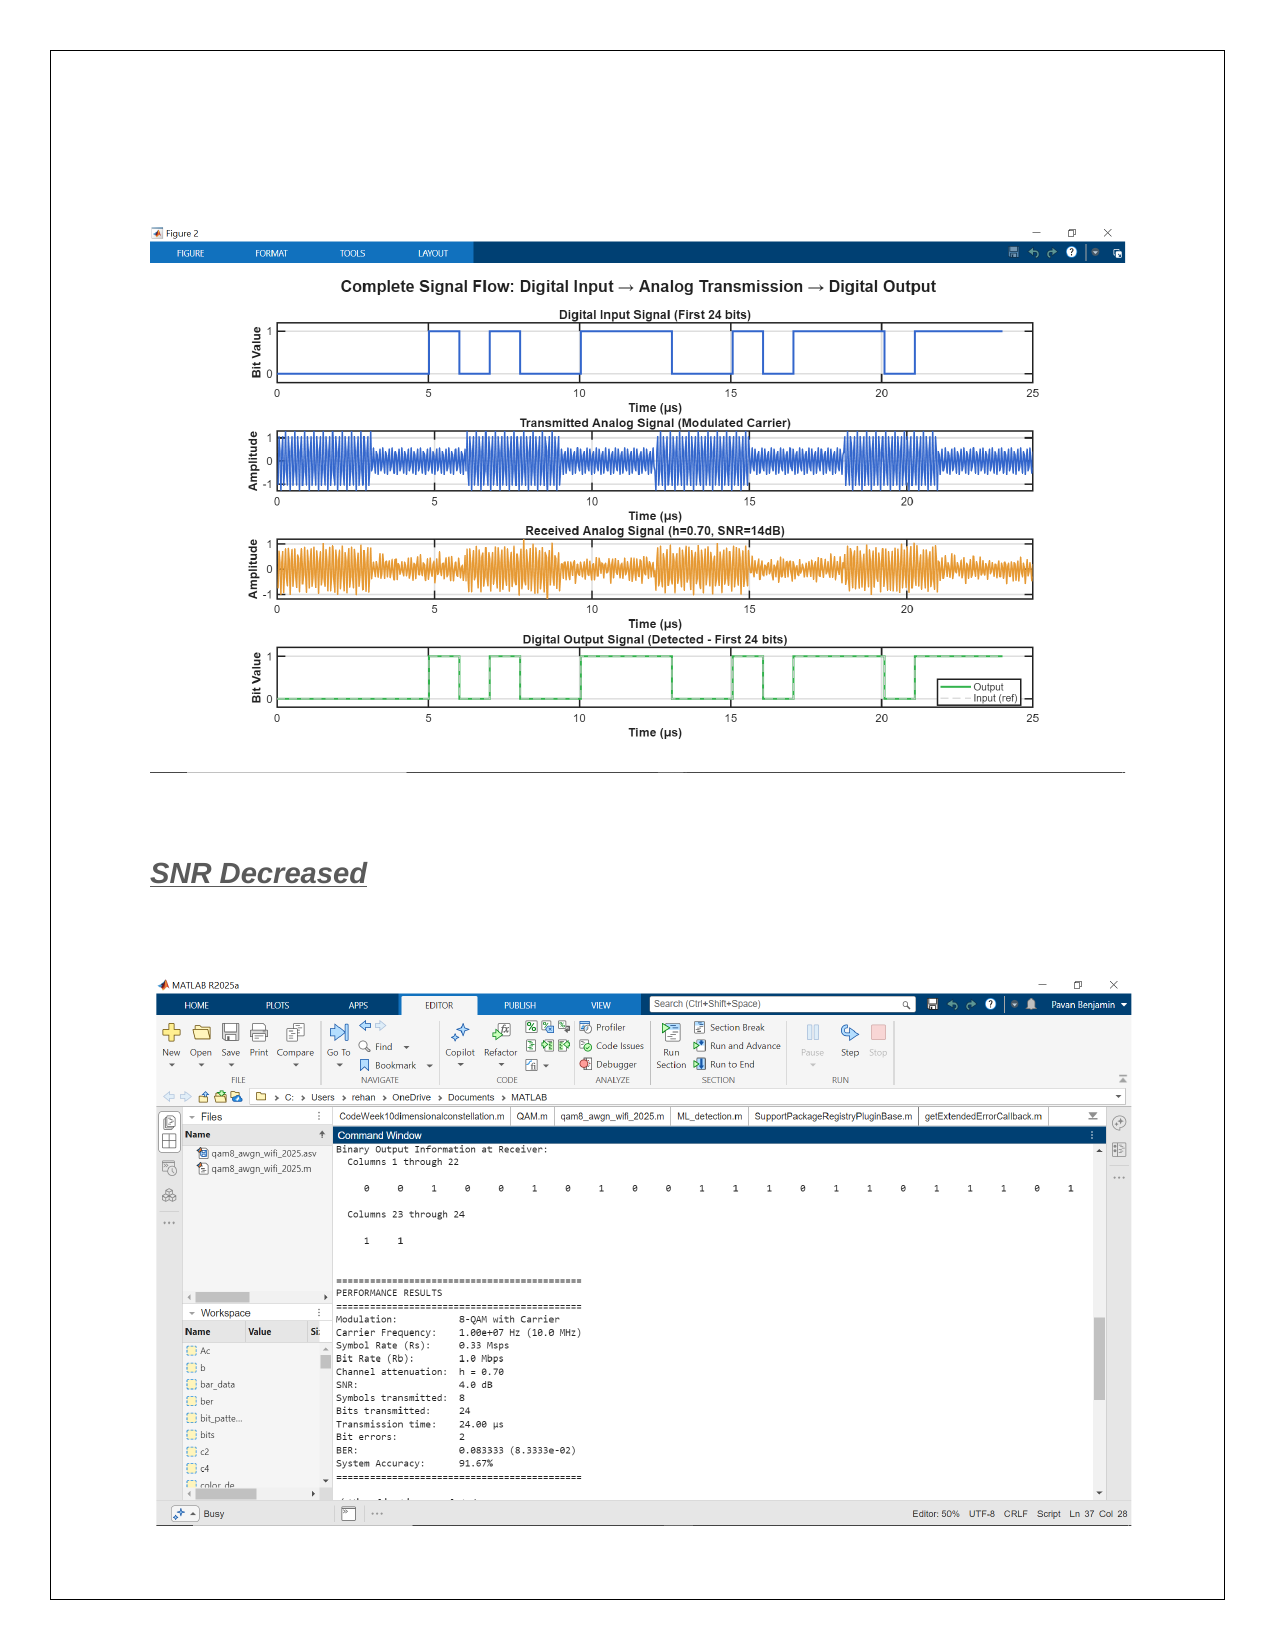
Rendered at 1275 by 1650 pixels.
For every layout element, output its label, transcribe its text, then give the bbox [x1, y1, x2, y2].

picture [150, 224, 1125, 773]
subtitle SNR Decreased [150, 857, 1125, 890]
picture [156, 977, 1132, 1526]
